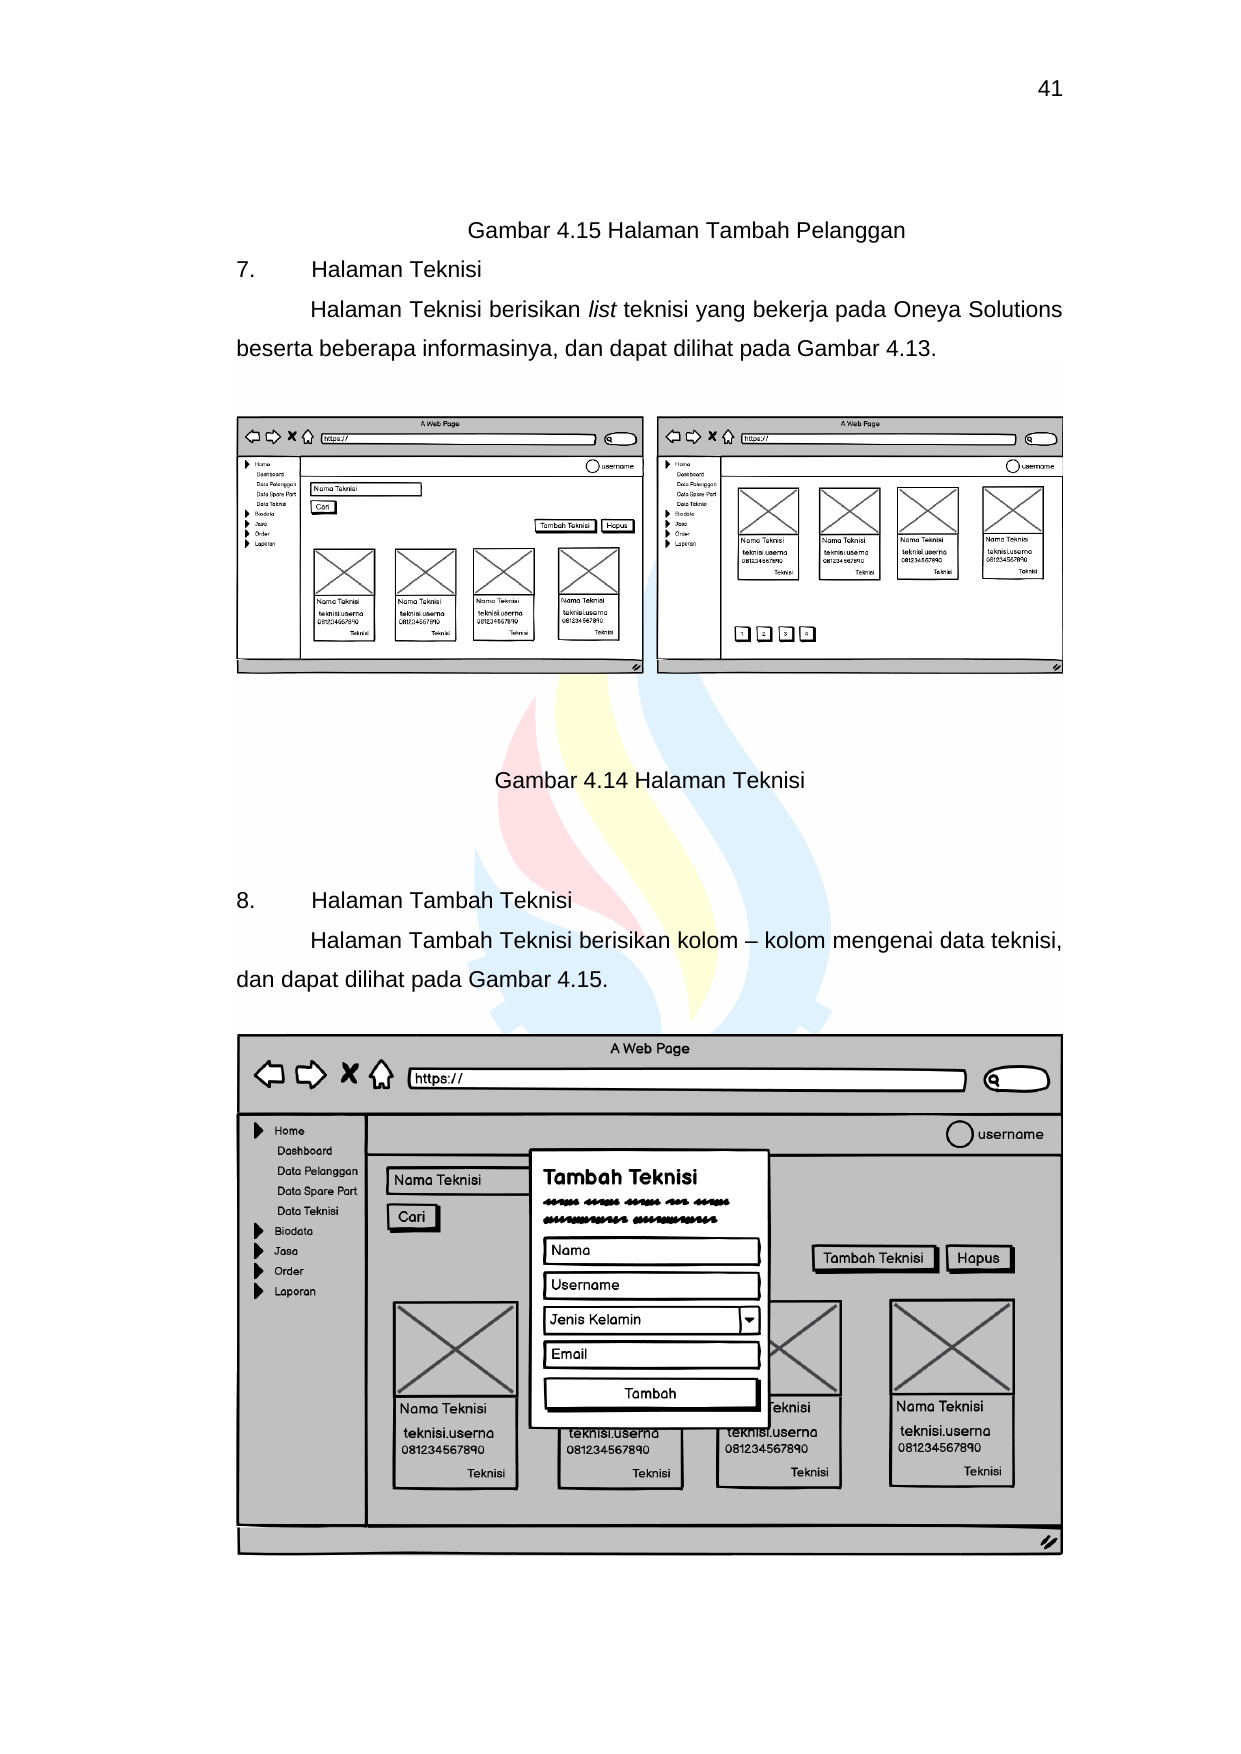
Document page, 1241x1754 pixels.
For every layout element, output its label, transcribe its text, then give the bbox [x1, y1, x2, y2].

list Halaman Tambah Teknisi berisikan kolom – kolom mengenai data teknisi, dan dapat dilihat pada Gambar 4.15. [236, 927, 1063, 993]
list Halaman Teknisi berisikan list teknisi yang bekerja pada Oneya Solutions beserta beberapa informasinya, dan dapat dilihat pada Gambar 4.13. [236, 296, 1063, 361]
list Halaman Teknisi [236, 256, 1063, 282]
list Halaman Tambah Teknisi [236, 887, 1063, 914]
text Gambar 4.15 Halaman Tambah Pelanggan [236, 217, 1063, 243]
picture [236, 1033, 1063, 1556]
text Gambar 4.14 Halaman Teknisi [236, 767, 1063, 794]
picture [236, 416, 1063, 674]
